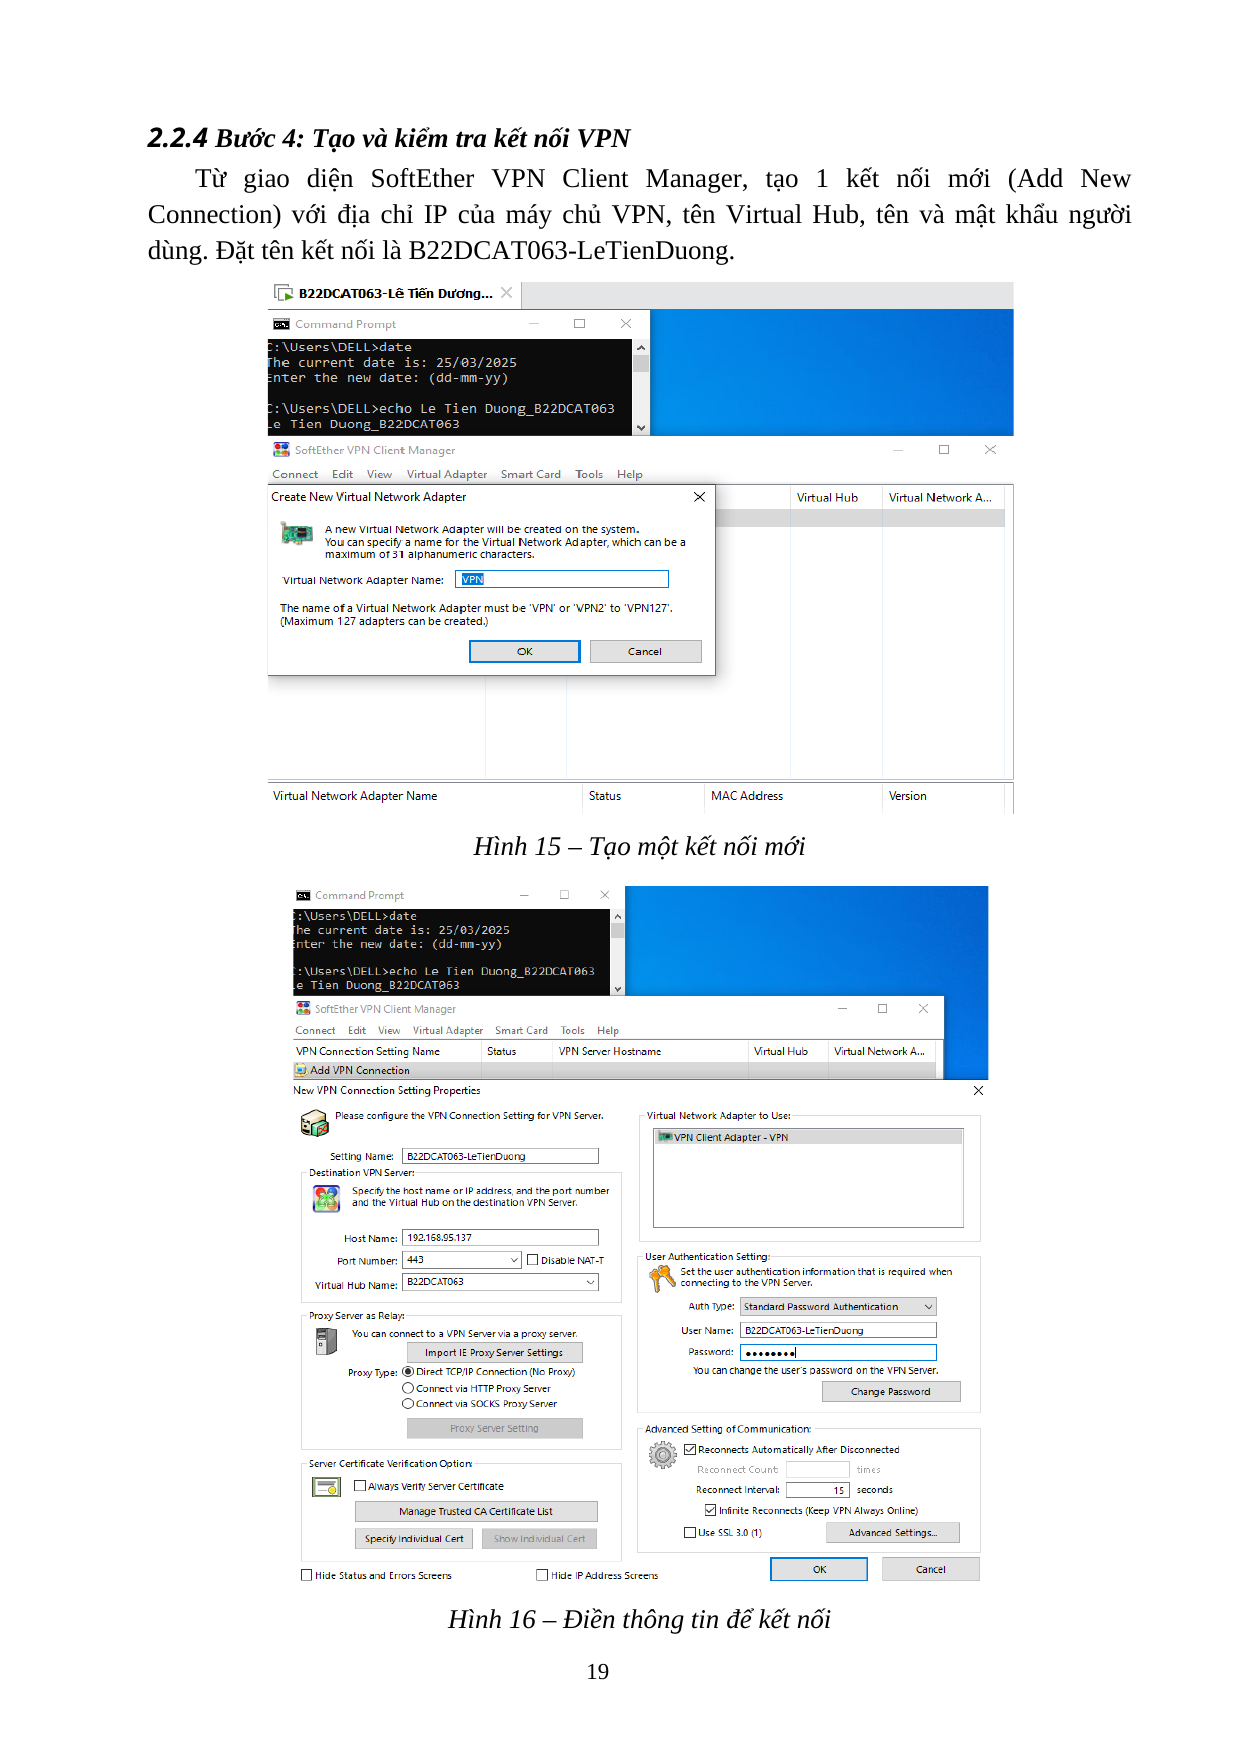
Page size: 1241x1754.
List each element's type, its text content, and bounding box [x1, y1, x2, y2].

text Bước 4: Tạo và kiểm tra kết nối VPN [148, 118, 1134, 155]
picture [293, 886, 989, 1587]
text Từ giao diện SoftEther VPN Client Manager, tạo 1 kết nối mới (Add New Connection) với địa chỉ IP của máy chủ VPN, tên Virtual Hub, tên và mật khẩu người dùng. Đặt tên kết nối là B22DCAT063-LeTienDuong. [148, 162, 1134, 265]
picture [267, 282, 1014, 814]
text – Điền thông tin để kết nối [148, 1603, 1134, 1634]
text – Tạo một kết nối mới [148, 830, 1134, 862]
